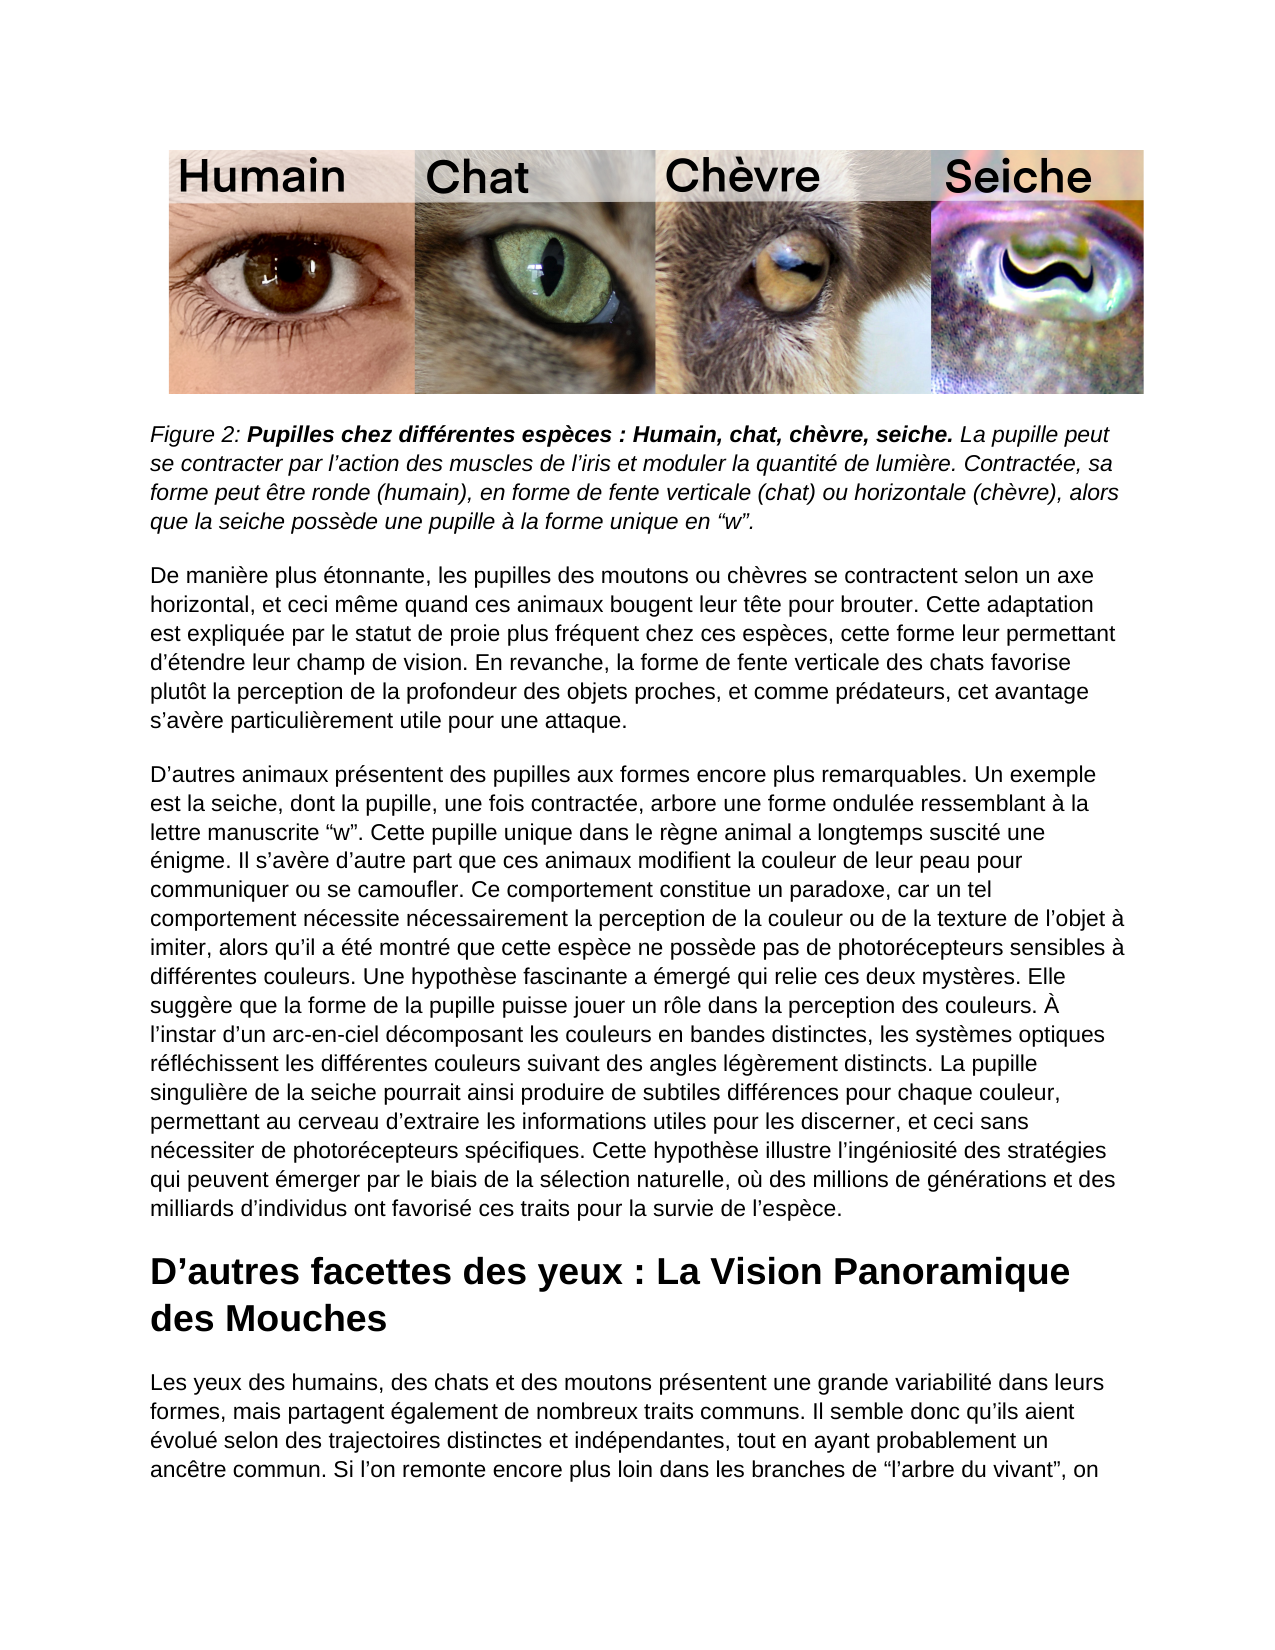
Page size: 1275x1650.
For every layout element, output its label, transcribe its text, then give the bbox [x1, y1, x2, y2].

subtitle D’autres facettes des yeux : La Vision Panoramique des Mouches [150, 1249, 1125, 1339]
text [150, 1369, 1125, 1482]
text Figure 2: Pupilles chez différentes espèces : Humain, chat, chèvre, seiche. La pupille peut se contracter par l’action des muscles de l’iris et moduler la quantité de lumière. Contractée, sa forme peut être ronde (humain), en forme de fente verticale (chat) ou horizontale (chèvre), alors que la seiche possède une pupille à la forme unique en “w”. [150, 421, 1125, 534]
text D’autres animaux présentent des pupilles aux formes encore plus remarquables. Un exemple est la seiche, dont la pupille, une fois contractée, arbore une forme ondulée ressemblant à la lettre manuscrite “w”. Cette pupille unique dans le règne animal a longtemps suscité une énigme. Il s’avère d’autre part que ces animaux modifient la couleur de leur peau pour communiquer ou se camoufler. Ce comportement constitue un paradoxe, car un tel comportement nécessite nécessairement la perception de la couleur ou de la texture de l’objet à imiter, alors qu’il a été montré que cette espèce ne possède pas de photorécepteurs sensibles à différentes couleurs. Une hypothèse fascinante a émergé qui relie ces deux mystères. Elle suggère que la forme de la pupille puisse jouer un rôle dans la perception des couleurs. À l’instar d’un arc-en-ciel décomposant les couleurs en bandes distinctes, les systèmes optiques réfléchissent les différentes couleurs suivant des angles légèrement distincts. La pupille singulière de la seiche pourrait ainsi produire de subtiles différences pour chaque couleur, permettant au cerveau d’extraire les informations utiles pour les discerner, et ceci sans nécessiter de photorécepteurs spécifiques. Cette hypothèse illustre l’ingéniosité des stratégies qui peuvent émerger par le biais de la sélection naturelle, où des millions de générations et des milliards d’individus ont favorisé ces traits pour la survie de l’espèce. [150, 761, 1125, 1221]
picture [168, 150, 1144, 394]
text De manière plus étonnante, les pupilles des moutons ou chèvres se contractent selon un axe horizontal, et ceci même quand ces animaux bougent leur tête pour brouter. Cette adaptation est expliquée par le statut de proie plus fréquent chez ces espèces, cette forme leur permettant d’étendre leur champ de vision. En revanche, la forme de fente verticale des chats favorise plutôt la perception de la profondeur des objets proches, et comme prédateurs, cet avantage s’avère particulièrement utile pour une attaque. [150, 562, 1125, 733]
